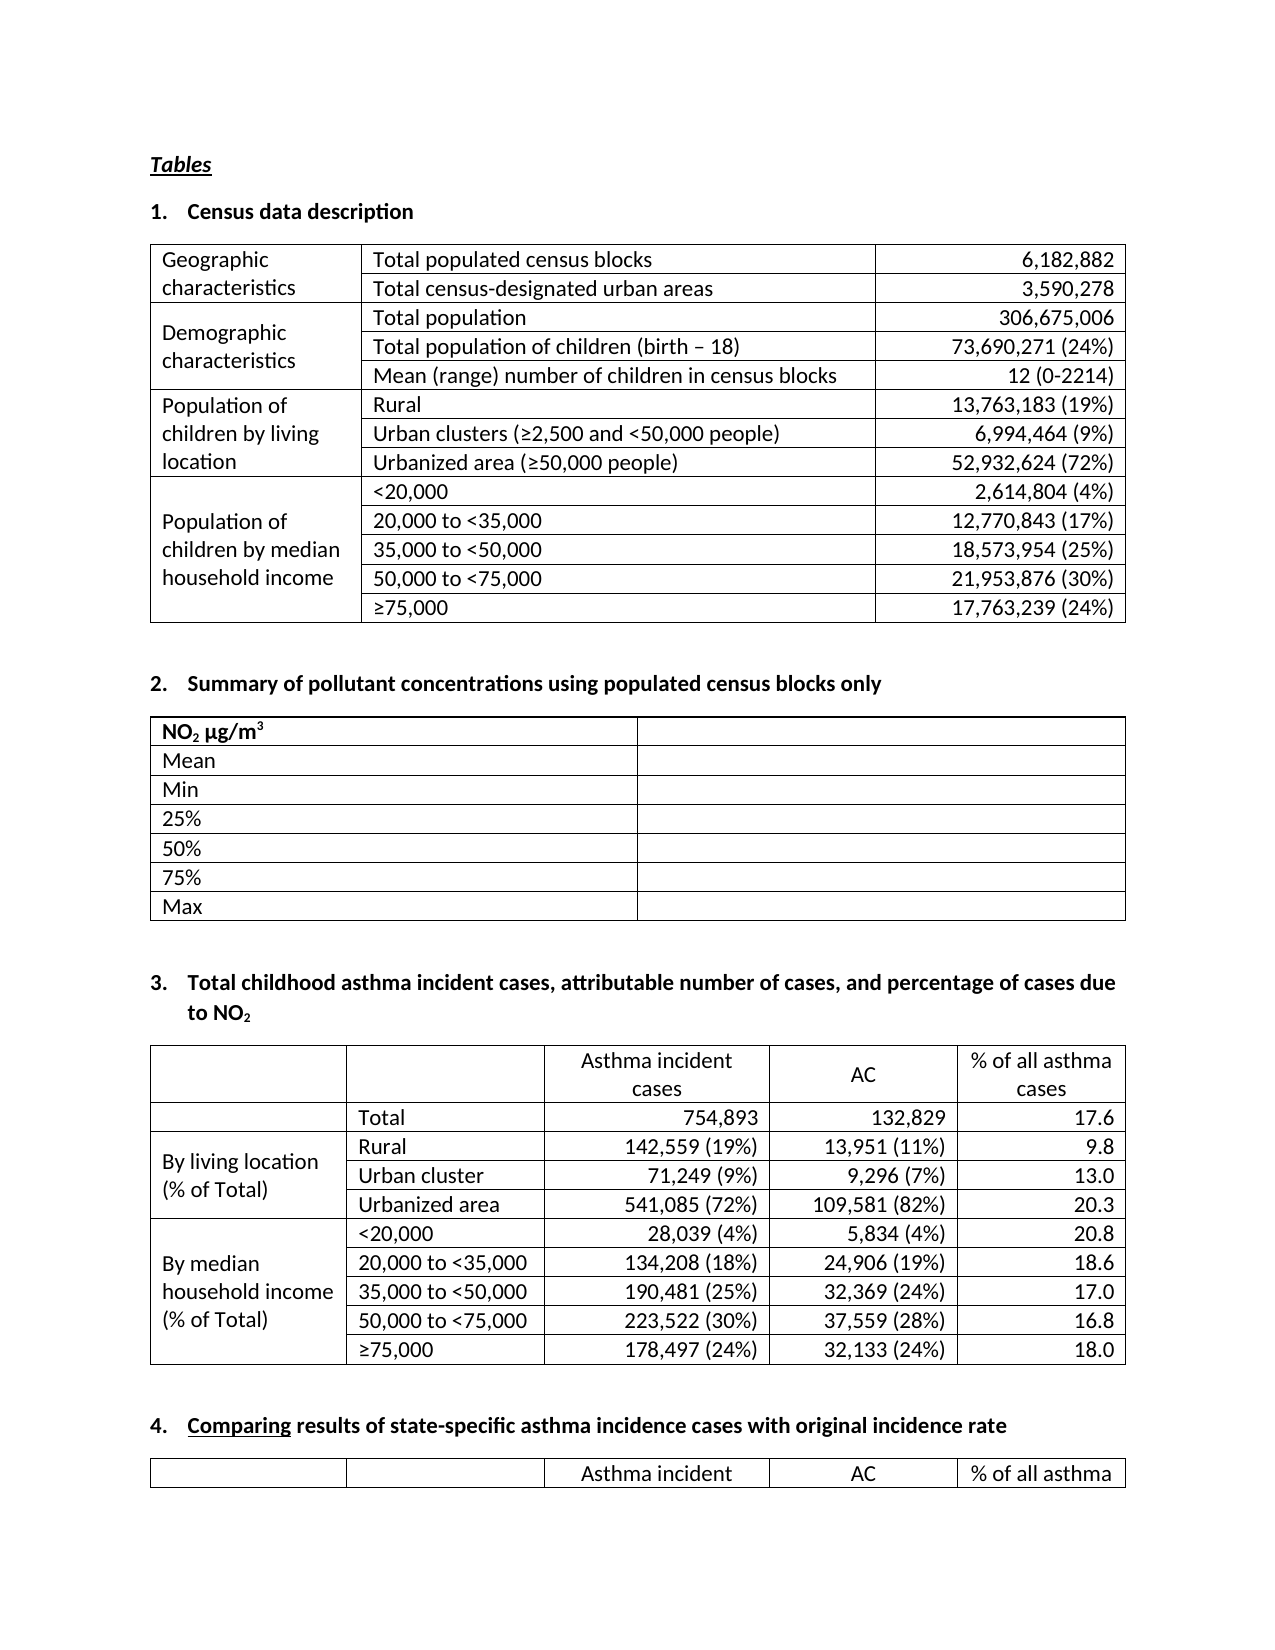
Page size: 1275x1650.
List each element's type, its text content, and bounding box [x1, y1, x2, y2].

table_cell 20,000 to <35,000 [347, 1248, 544, 1276]
list Summary of pollutant concentrations using populated census blocks only [150, 669, 1125, 697]
table_header Geographic characteristics [151, 245, 361, 302]
table_header % of all asthma cases [958, 1046, 1125, 1102]
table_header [958, 1459, 1125, 1487]
table_cell Urbanized area (≥50,000 people) [362, 448, 875, 476]
table_cell [638, 834, 1125, 862]
table_header NO2 µg/m3 [151, 718, 637, 745]
table_cell 52,932,624 (72%) [876, 448, 1125, 476]
table_cell 35,000 to <50,000 [362, 535, 875, 563]
table_cell 50,000 to <75,000 [347, 1306, 544, 1334]
table_cell Min [151, 776, 637, 803]
table_cell 223,522 (30%) [545, 1306, 769, 1334]
table_cell 754,893 [545, 1103, 769, 1131]
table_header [545, 1459, 769, 1487]
table_cell 12 (0-2214) [876, 361, 1125, 389]
table_cell 28,039 (4%) [545, 1219, 769, 1247]
table_cell 37,559 (28%) [770, 1306, 957, 1334]
table_cell 13.0 [958, 1161, 1125, 1189]
table_cell 18.0 [958, 1335, 1125, 1363]
table_cell 20,000 to <35,000 [362, 506, 875, 534]
table_cell Demographic characteristics [151, 303, 361, 389]
table_cell Urban cluster [347, 1161, 544, 1189]
table_cell 25% [151, 805, 637, 833]
table_header Asthma incident cases [545, 1046, 769, 1102]
table_cell 3,590,278 [876, 274, 1125, 302]
table_cell [151, 1103, 346, 1131]
table_header 6,182,882 [876, 245, 1125, 273]
table_header [151, 1459, 346, 1487]
table_cell 2,614,804 (4%) [876, 477, 1125, 505]
table_cell 306,675,006 [876, 303, 1125, 331]
table_cell 541,085 (72%) [545, 1190, 769, 1218]
table_cell Total population [362, 303, 875, 331]
table_cell 5,834 (4%) [770, 1219, 957, 1247]
list Census data description [150, 197, 1125, 225]
table_header [638, 718, 1125, 745]
table_cell 132,829 [770, 1103, 957, 1131]
table_cell [638, 863, 1125, 891]
list Comparing results of state-specific asthma incidence cases with original incidence rate [150, 1411, 1125, 1439]
table_cell 71,249 (9%) [545, 1161, 769, 1189]
table_cell 17,763,239 (24%) [876, 594, 1125, 622]
table_cell Urbanized area [347, 1190, 544, 1218]
table_header Total populated census blocks [362, 245, 875, 273]
table_cell 190,481 (25%) [545, 1277, 769, 1305]
table_cell ≥75,000 [362, 594, 875, 622]
table_cell 13,951 (11%) [770, 1132, 957, 1160]
table_cell 18,573,954 (25%) [876, 535, 1125, 563]
table_header AC [770, 1459, 957, 1487]
table_cell Population of children by living location [151, 390, 361, 476]
table_cell 20.8 [958, 1219, 1125, 1247]
table_cell 17.6 [958, 1103, 1125, 1131]
table_header [347, 1046, 544, 1102]
table_cell 9.8 [958, 1132, 1125, 1160]
table_cell 35,000 to <50,000 [347, 1277, 544, 1305]
table_cell Rural [362, 390, 875, 418]
table_cell 12,770,843 (17%) [876, 506, 1125, 534]
table_cell 32,133 (24%) [770, 1335, 957, 1363]
table_cell ≥75,000 [347, 1335, 544, 1363]
table_cell [638, 746, 1125, 774]
table_cell Total [347, 1103, 544, 1131]
table_cell Total population of children (birth – 18) [362, 332, 875, 360]
table_cell 9,296 (7%) [770, 1161, 957, 1189]
table_cell 50,000 to <75,000 [362, 565, 875, 592]
table_cell 134,208 (18%) [545, 1248, 769, 1276]
table_cell 24,906 (19%) [770, 1248, 957, 1276]
table_cell <20,000 [347, 1219, 544, 1247]
table_header [347, 1459, 544, 1487]
table_cell 142,559 (19%) [545, 1132, 769, 1160]
table_cell 6,994,464 (9%) [876, 419, 1125, 447]
table_cell Mean (range) number of children in census blocks [362, 361, 875, 389]
table_cell 16.8 [958, 1306, 1125, 1334]
table_header AC [770, 1046, 957, 1102]
table_cell Urban clusters (≥2,500 and <50,000 people) [362, 419, 875, 447]
table_cell 18.6 [958, 1248, 1125, 1276]
text Tables [150, 150, 1125, 178]
table_cell [638, 892, 1125, 920]
table_cell 32,369 (24%) [770, 1277, 957, 1305]
table_cell 50% [151, 834, 637, 862]
table_cell Mean [151, 746, 637, 774]
table_cell Total census-designated urban areas [362, 274, 875, 302]
table_cell <20,000 [362, 477, 875, 505]
table_cell [638, 776, 1125, 803]
table_cell 75% [151, 863, 637, 891]
table_cell 109,581 (82%) [770, 1190, 957, 1218]
table_cell Max [151, 892, 637, 920]
table_cell Population of children by median household income [151, 477, 361, 622]
table_cell By median household income (% of Total) [151, 1219, 346, 1363]
table_cell 73,690,271 (24%) [876, 332, 1125, 360]
table_cell 178,497 (24%) [545, 1335, 769, 1363]
table_header [151, 1046, 346, 1102]
table_cell Rural [347, 1132, 544, 1160]
table_cell 20.3 [958, 1190, 1125, 1218]
table_cell 21,953,876 (30%) [876, 565, 1125, 592]
list Total childhood asthma incident cases, attributable number of cases, and percentage of cases due to NO2 [150, 968, 1125, 1026]
table_cell [638, 805, 1125, 833]
table_cell By living location (% of Total) [151, 1132, 346, 1218]
table_cell 17.0 [958, 1277, 1125, 1305]
table_cell 13,763,183 (19%) [876, 390, 1125, 418]
